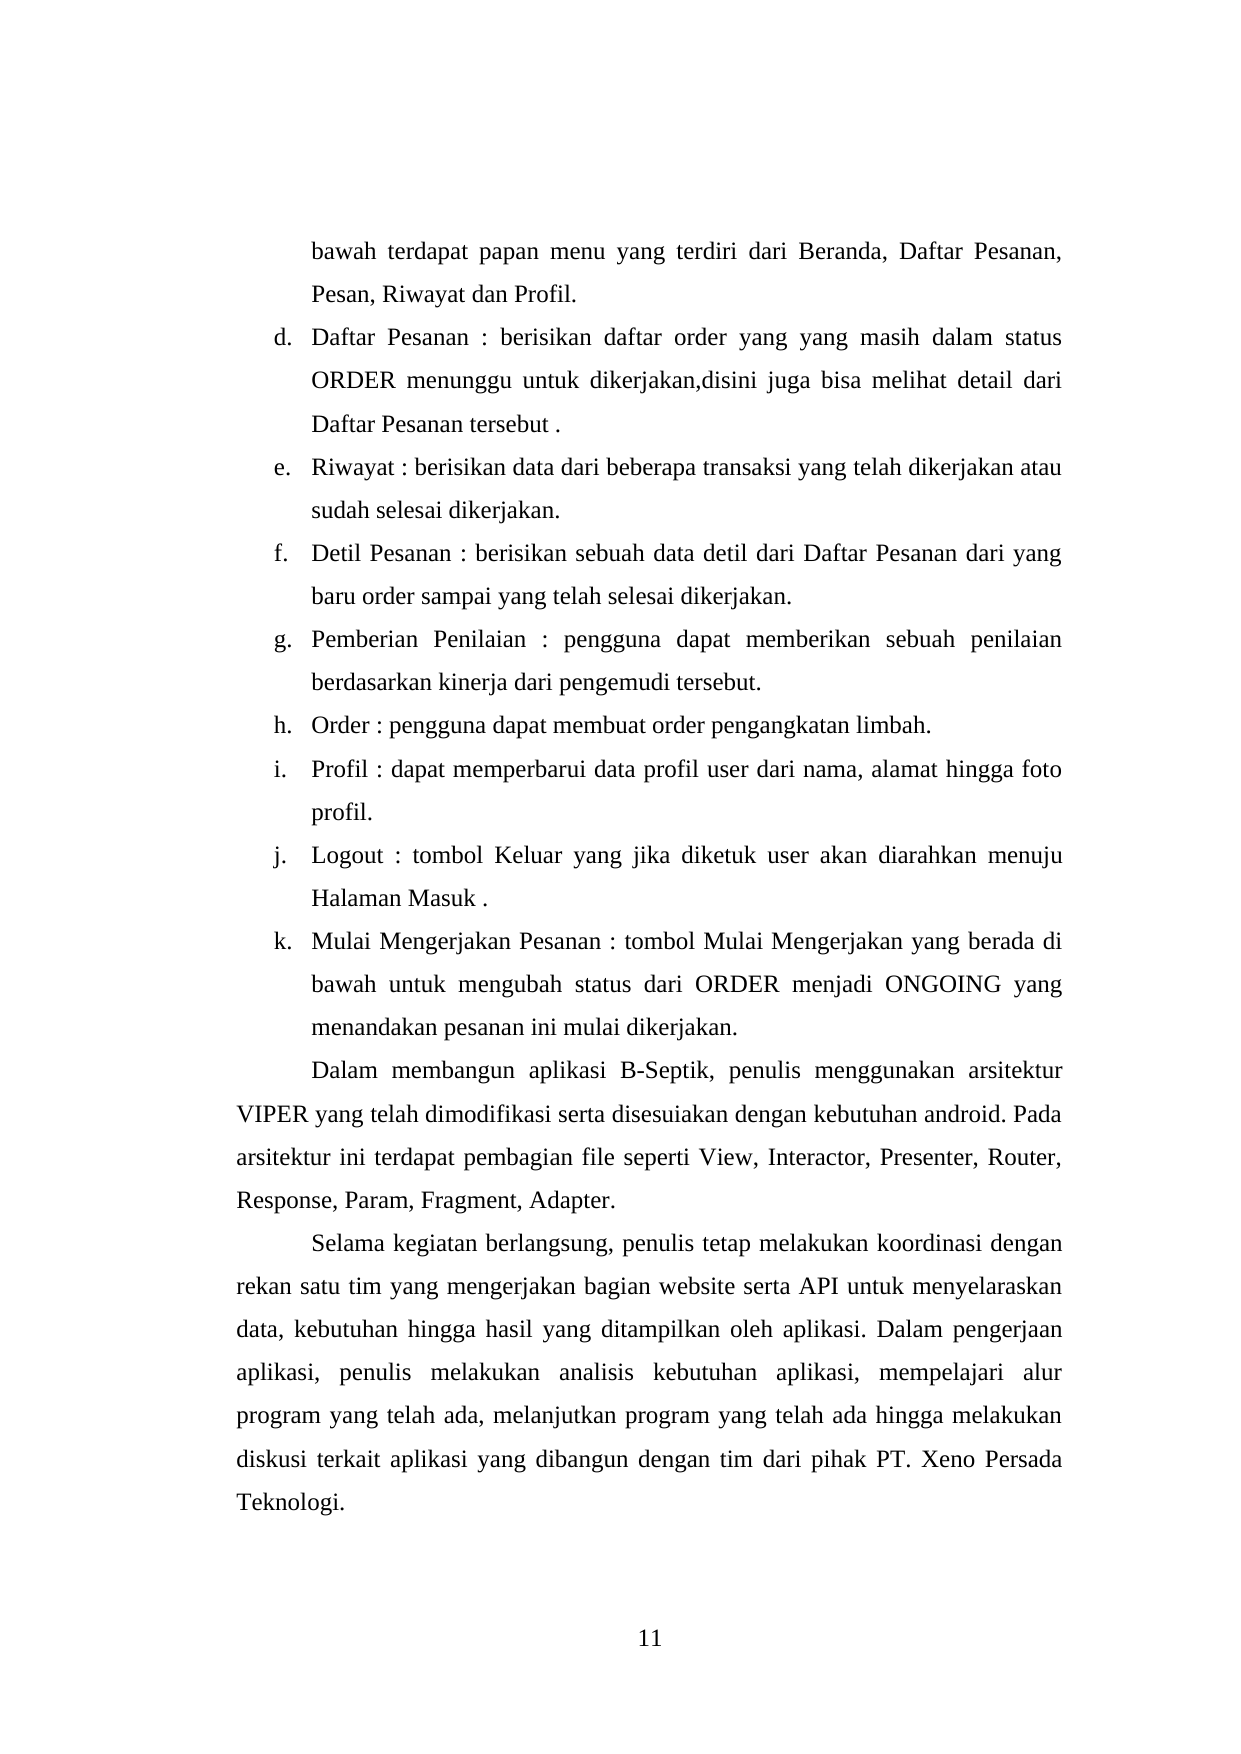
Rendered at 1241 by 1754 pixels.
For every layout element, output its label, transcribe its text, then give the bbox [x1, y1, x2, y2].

list Profil : dapat memperbarui data profil user dari nama, alamat hingga foto profil. [274, 754, 1063, 826]
text Selama kegiatan berlangsung, penulis tetap melakukan koordinasi dengan rekan satu tim yang mengerjakan bagian website serta API untuk menyelaraskan data, kebutuhan hingga hasil yang ditampilkan oleh aplikasi. Dalam pengerjaan aplikasi, penulis melakukan analisis kebutuhan aplikasi, mempelajari alur program yang telah ada, melanjutkan program yang telah ada hingga melakukan diskusi terkait aplikasi yang dibangun dengan tim dari pihak PT. Xeno Persada Teknologi. [236, 1228, 1063, 1516]
text Dalam membangun aplikasi B-Septik, penulis menggunakan arsitektur VIPER yang telah dimodifikasi serta disesuiakan dengan kebutuhan android. Pada arsitektur ini terdapat pembagian file seperti View, Interactor, Presenter, Router, Response, Param, Fragment, Adapter. [236, 1056, 1063, 1214]
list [274, 236, 1063, 308]
list Pemberian Penilaian : pengguna dapat memberikan sebuah penilaian berdasarkan kinerja dari pengemudi tersebut. [274, 624, 1063, 696]
list Detil Pesanan : berisikan sebuah data detil dari Daftar Pesanan dari yang baru order sampai yang telah selesai dikerjakan. [274, 538, 1063, 610]
list Logout : tombol Keluar yang jika diketuk user akan diarahkan menuju Halaman Masuk . [274, 840, 1063, 912]
list Mulai Mengerjakan Pesanan : tombol Mulai Mengerjakan yang berada di bawah untuk mengubah status dari ORDER menjadi ONGOING yang menandakan pesanan ini mulai dikerjakan. [274, 926, 1063, 1041]
list Daftar Pesanan : berisikan daftar order yang yang masih dalam status ORDER menunggu untuk dikerjakan,disini juga bisa melihat detail dari Daftar Pesanan tersebut . [274, 322, 1063, 437]
list Riwayat : berisikan data dari beberapa transaksi yang telah dikerjakan atau sudah selesai dikerjakan. [274, 452, 1063, 524]
list Order : pengguna dapat membuat order pengangkatan limbah. [274, 711, 1063, 739]
